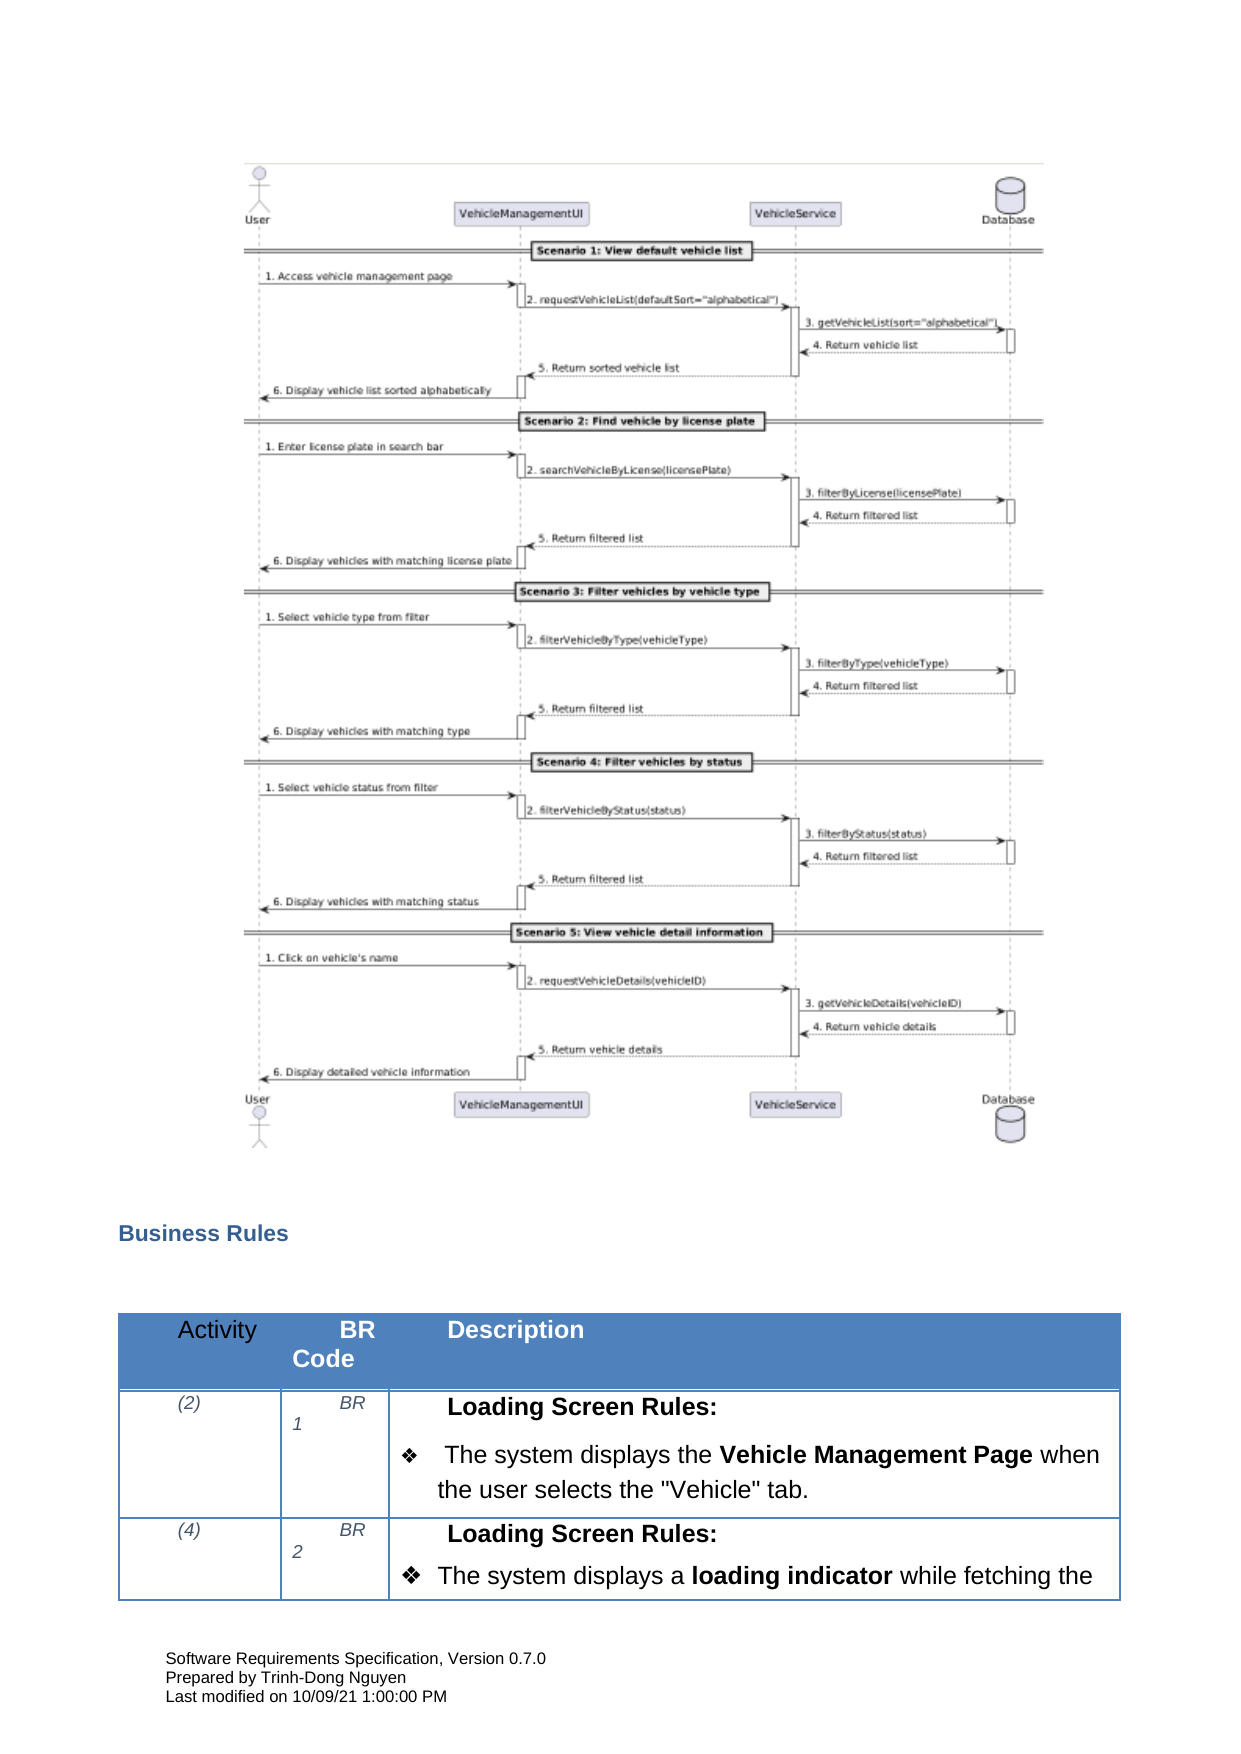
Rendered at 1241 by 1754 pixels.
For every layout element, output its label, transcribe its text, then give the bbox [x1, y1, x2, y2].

picture [243, 163, 1044, 1148]
subtitle Business Rules [118, 1219, 1122, 1246]
